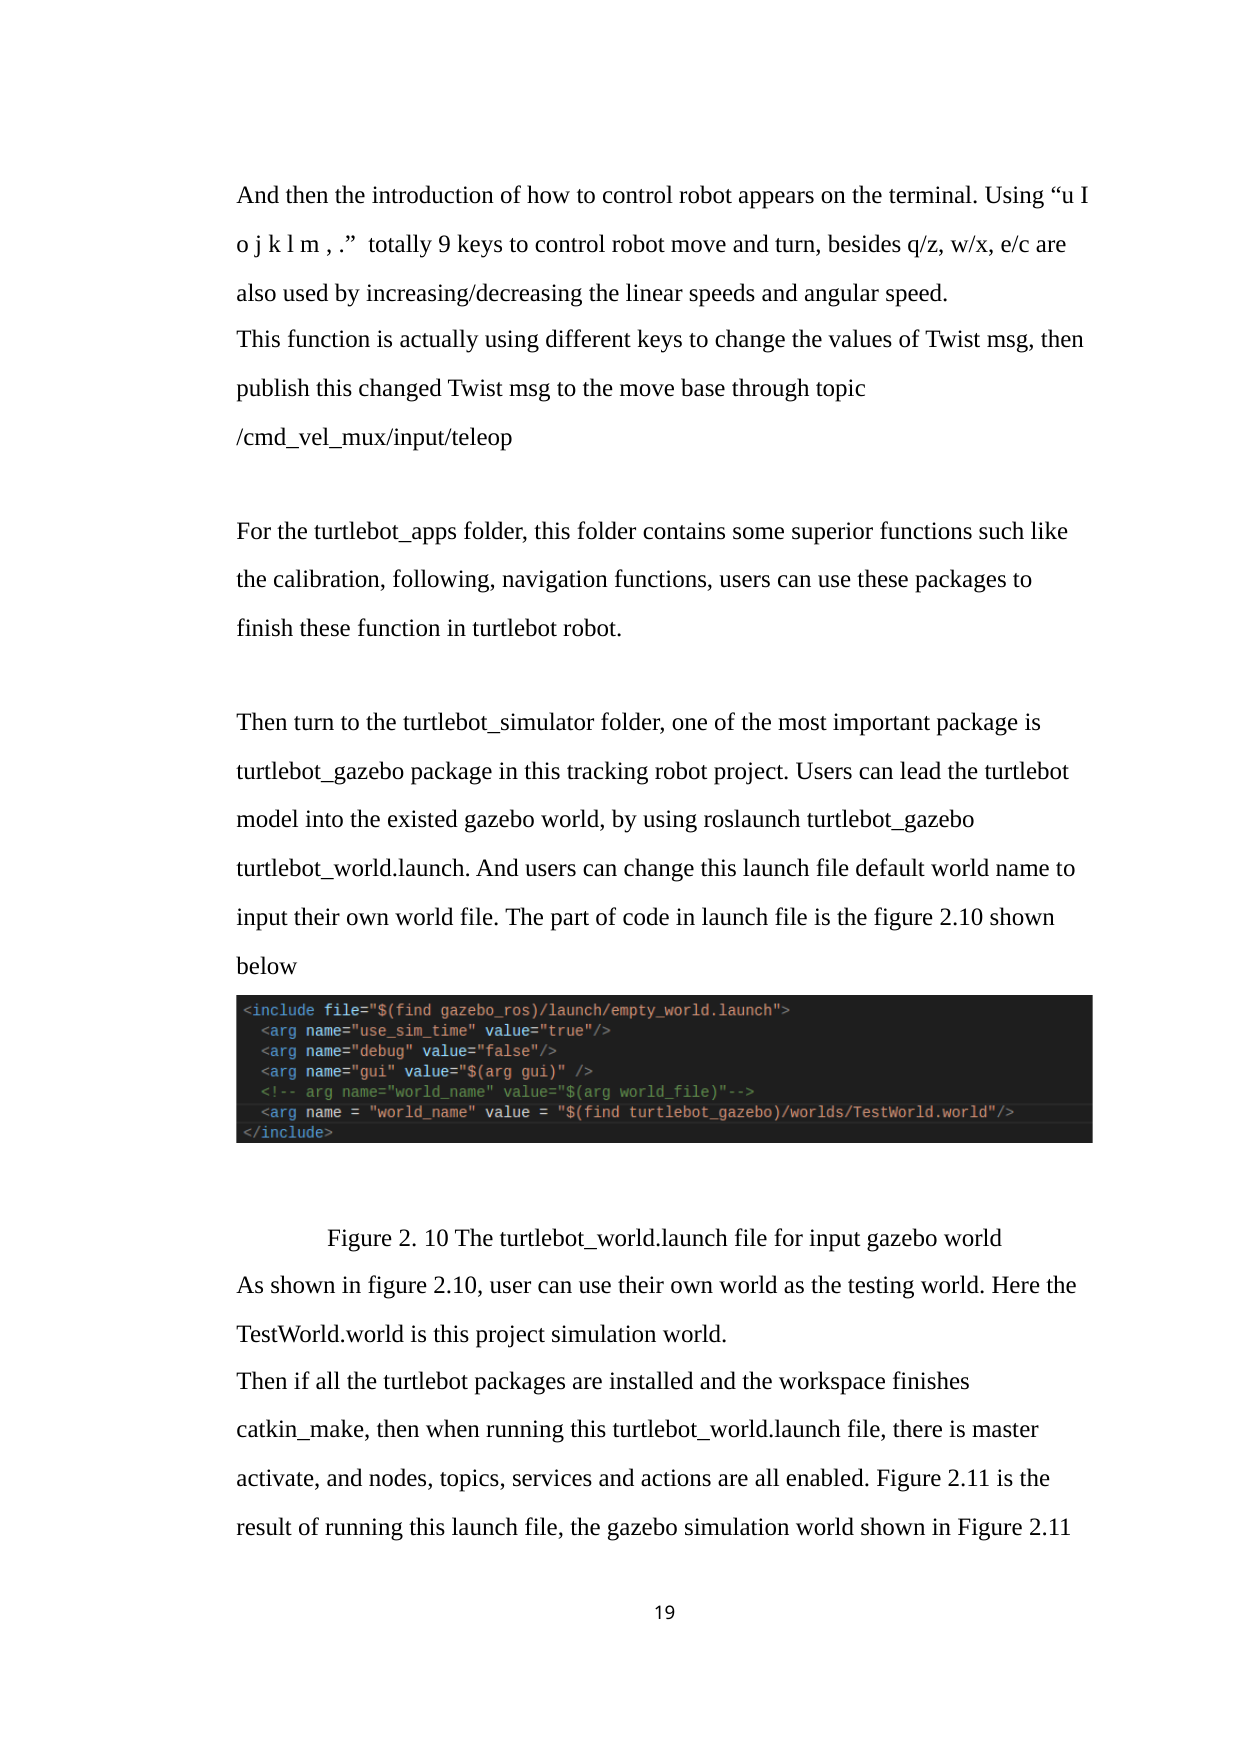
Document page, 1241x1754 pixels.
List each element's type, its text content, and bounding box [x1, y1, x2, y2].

text Then turn to the turtlebot_simulator folder, one of the most important package is turtlebot_gazebo package in this tracking robot project. Users can lead the turtlebot model into the existed gazebo world, by using roslaunch turtlebot_gazebo turtlebot_world.launch. And users can change this launch file default world name to input their own world file. The part of code in launch file is the figure 2.10 shown below [236, 705, 1092, 981]
text This function is actually using different keys to change the values of Twist msg, then publish this changed Twist msg to the move base through topic /cmd_vel_mux/input/teleop [236, 323, 1092, 453]
text For the turtlebot_apps folder, this folder contains some superior functions such like the calibration, following, navigation functions, users can use these packages to finish these function in turtlebot robot. [236, 514, 1092, 644]
text And then the introduction of how to control robot appears on the terminal. Using “u I o j k l m , .” totally 9 keys to control robot move and turn, besides q/z, w/x, e/c are also used by increasing/decreasing the linear speeds and angular speed. [236, 178, 1092, 308]
picture [236, 995, 1093, 1143]
text As shown in figure 2.10, user can use their own world as the testing world. Here the TestWorld.world is this project simulation world. [236, 1268, 1092, 1349]
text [236, 1364, 1092, 1543]
text Figure 2. 10 The turtlebot_world.launch file for input gazebo world [236, 1221, 1092, 1254]
